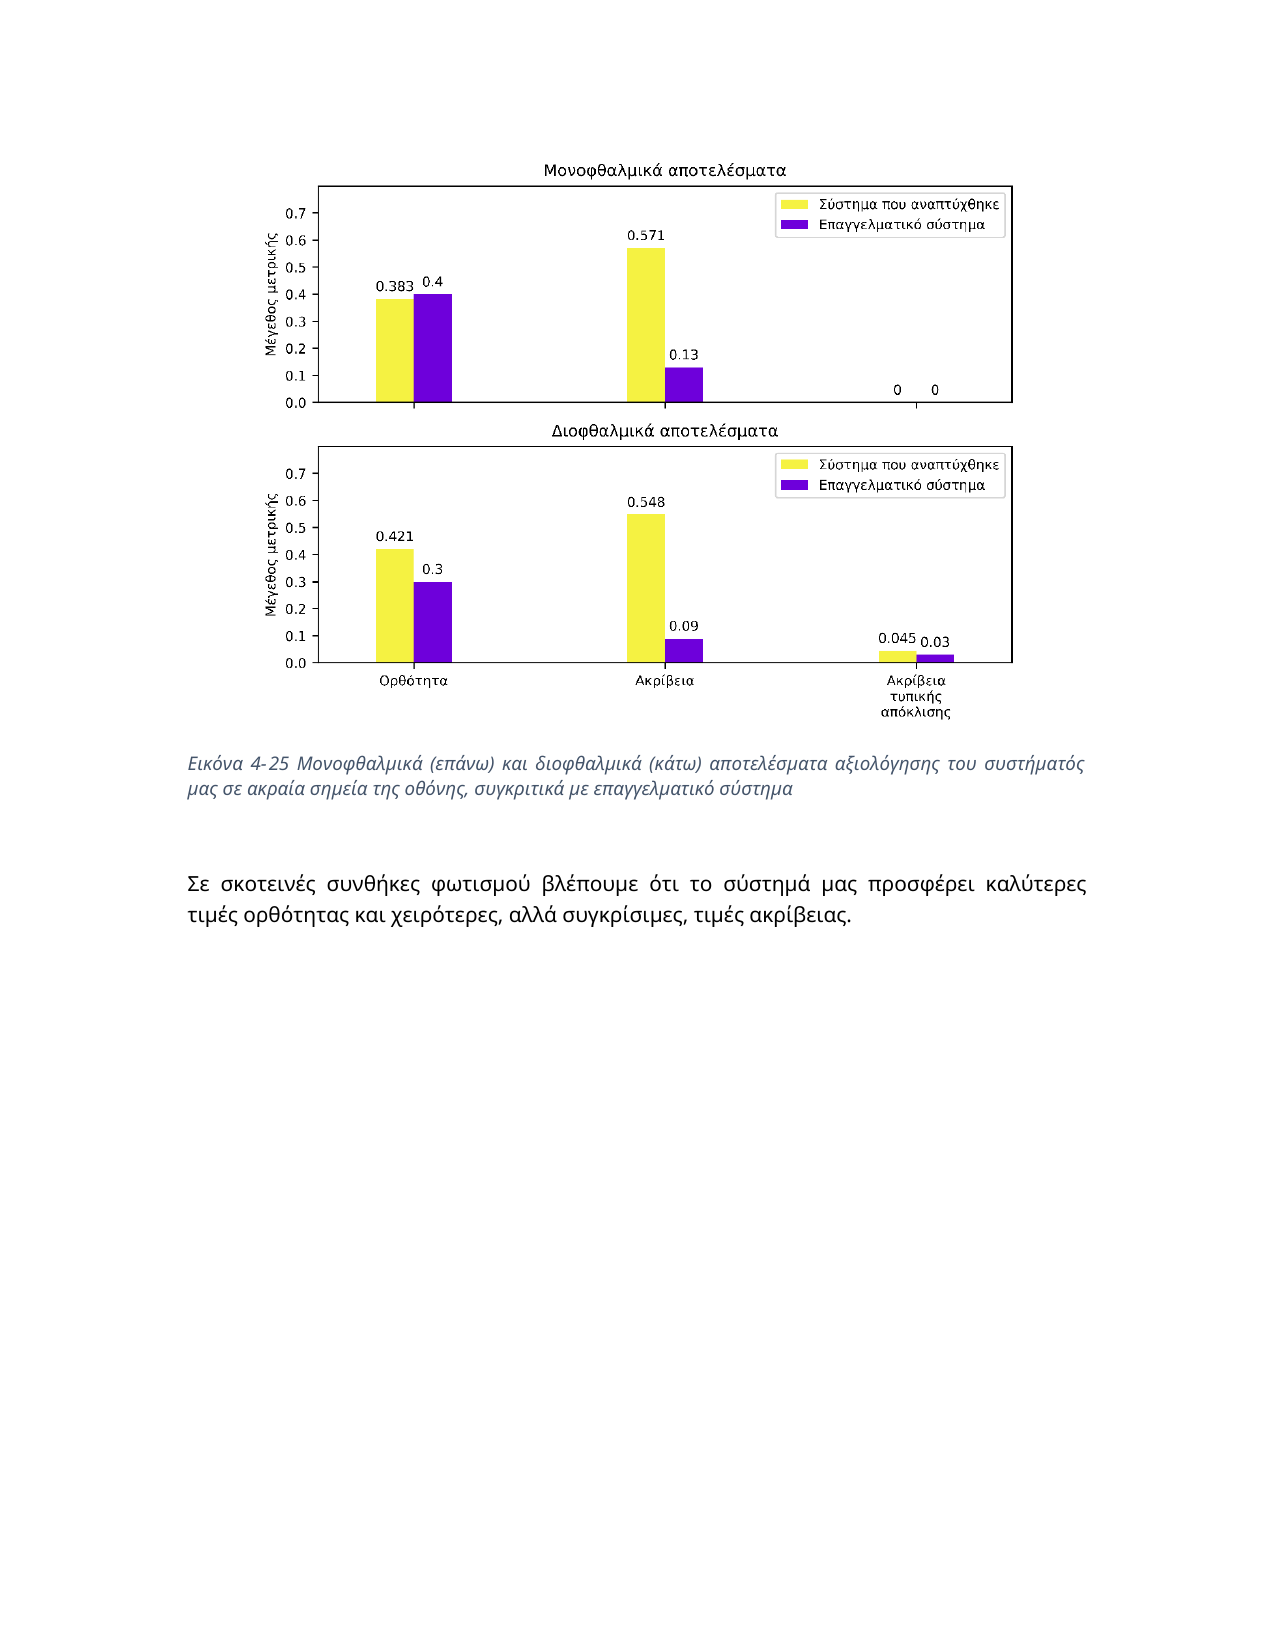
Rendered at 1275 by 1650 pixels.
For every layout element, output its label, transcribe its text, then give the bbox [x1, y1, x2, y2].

picture [250, 150, 1025, 732]
text Σε σκοτεινές συνθήκες φωτισμού βλέπουμε ότι το σύστημά μας προσφέρει καλύτερες τιμές ορθότητας και χειρότερες, αλλά συγκρίσιμες, τιμές ακρίβειας. [187, 869, 1087, 928]
